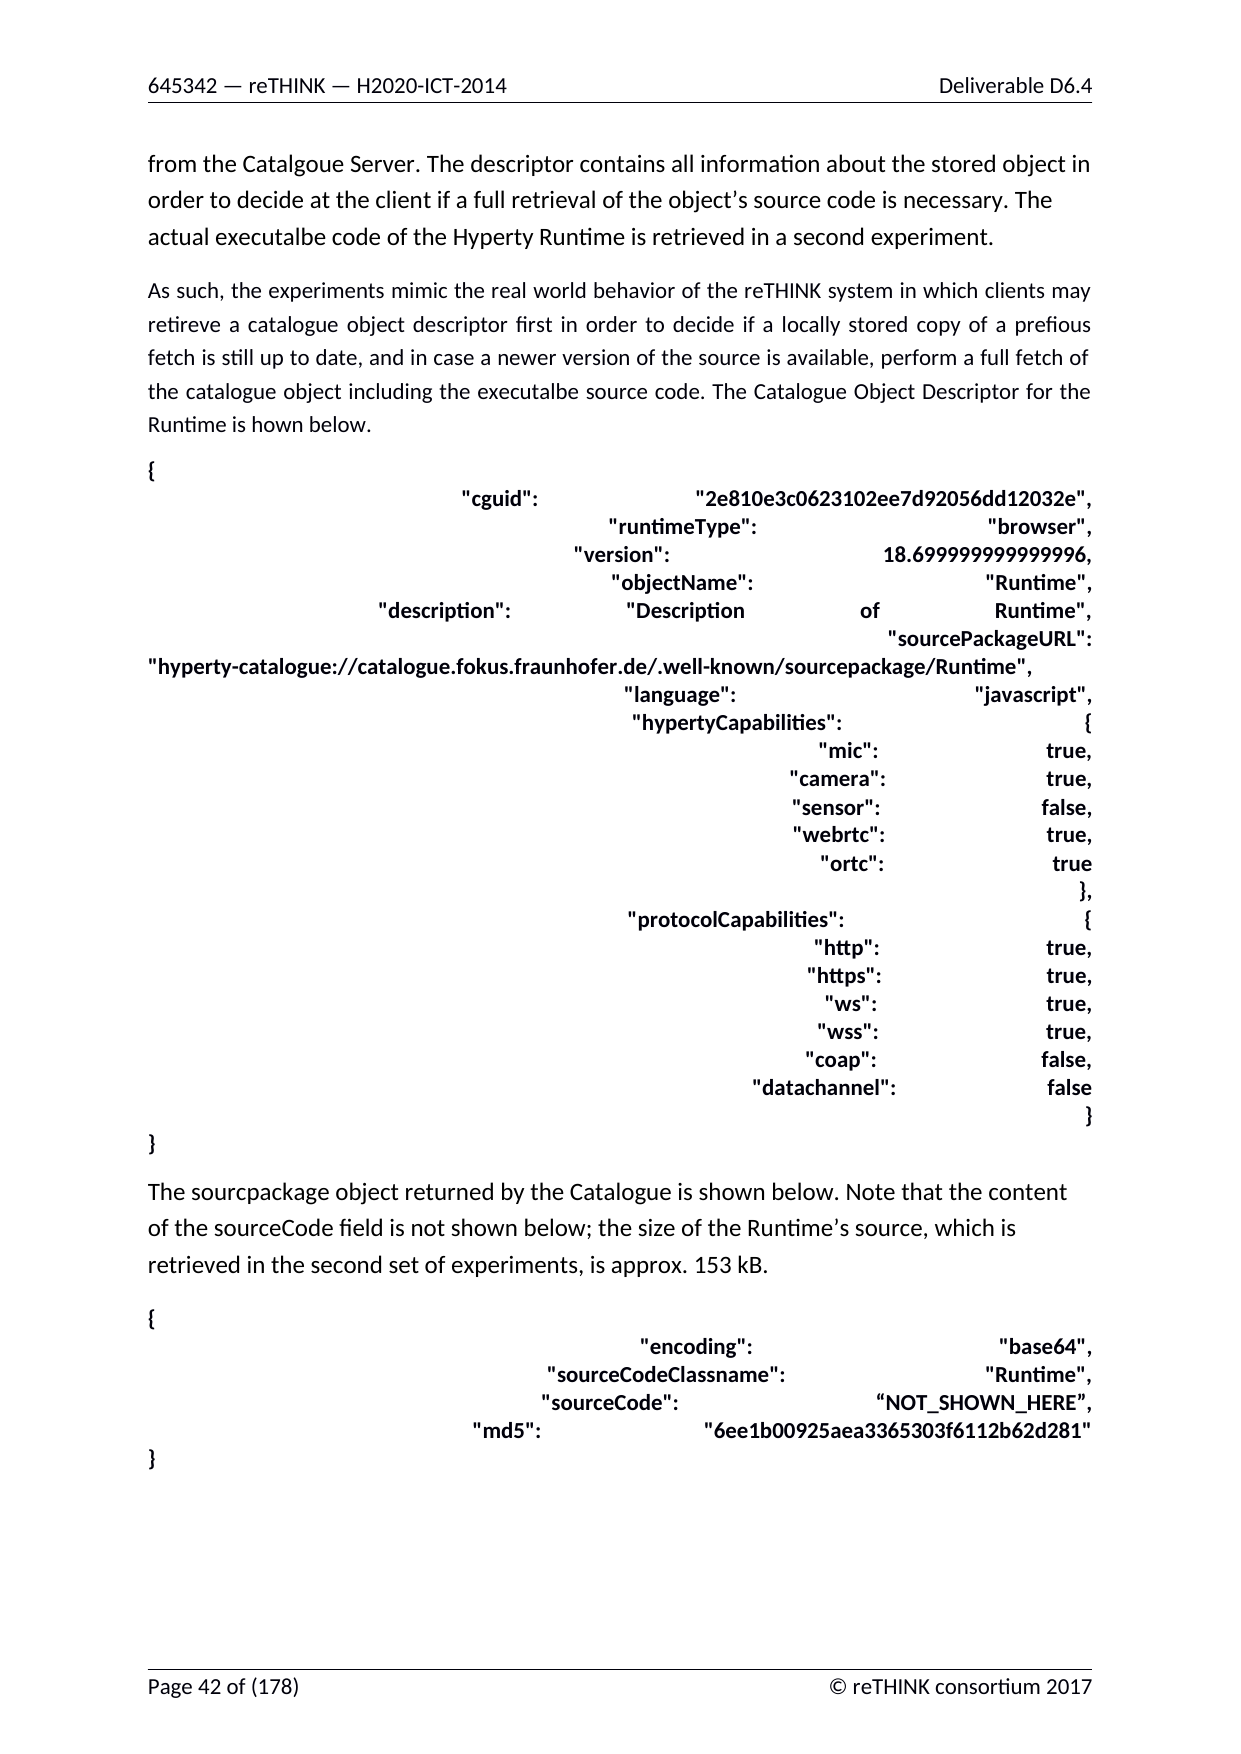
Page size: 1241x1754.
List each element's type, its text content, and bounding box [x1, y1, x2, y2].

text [148, 148, 1092, 251]
text { "cguid": "2e810e3c0623102ee7d92056dd12032e", "runtimeType": "browser", "version": 18.699999999999996, "objectName": "Runtime", "description": "Description of Runtime", "sourcePackageURL": "hyperty-catalogue://catalogue.fokus.fraunhofer.de/.well-known/sourcepackage/Runtime", "language": "javascript", "hypertyCapabilities": { "mic": true, "camera": true, "sensor": false, "webrtc": true, "ortc": true }, "protocolCapabilities": { "http": true, "https": true, "ws": true, "wss": true, "coap": false, "datachannel": false } } [148, 456, 1092, 1157]
text { "encoding": "base64", "sourceCodeClassname": "Runtime", "sourceCode": “NOT_SHOWN_HERE”, "md5": "6ee1b00925aea3365303f6112b62d281" } [148, 1304, 1092, 1472]
text As such, the experiments mimic the real world behavior of the reTHINK system in which clients may retireve a catalogue object descriptor first in order to decide if a locally stored copy of a prefious fetch is still up to date, and in case a newer version of the source is available, perform a full fetch of the catalogue object including the executalbe source code. The Catalogue Object Descriptor for the Runtime is hown below. [148, 276, 1092, 438]
text The sourcpackage object returned by the Catalogue is shown below. Note that the content of the sourceCode field is not shown below; the size of the Runtime’s source, which is retrieved in the second set of experiments, is approx. 153 kB. [148, 1176, 1092, 1279]
